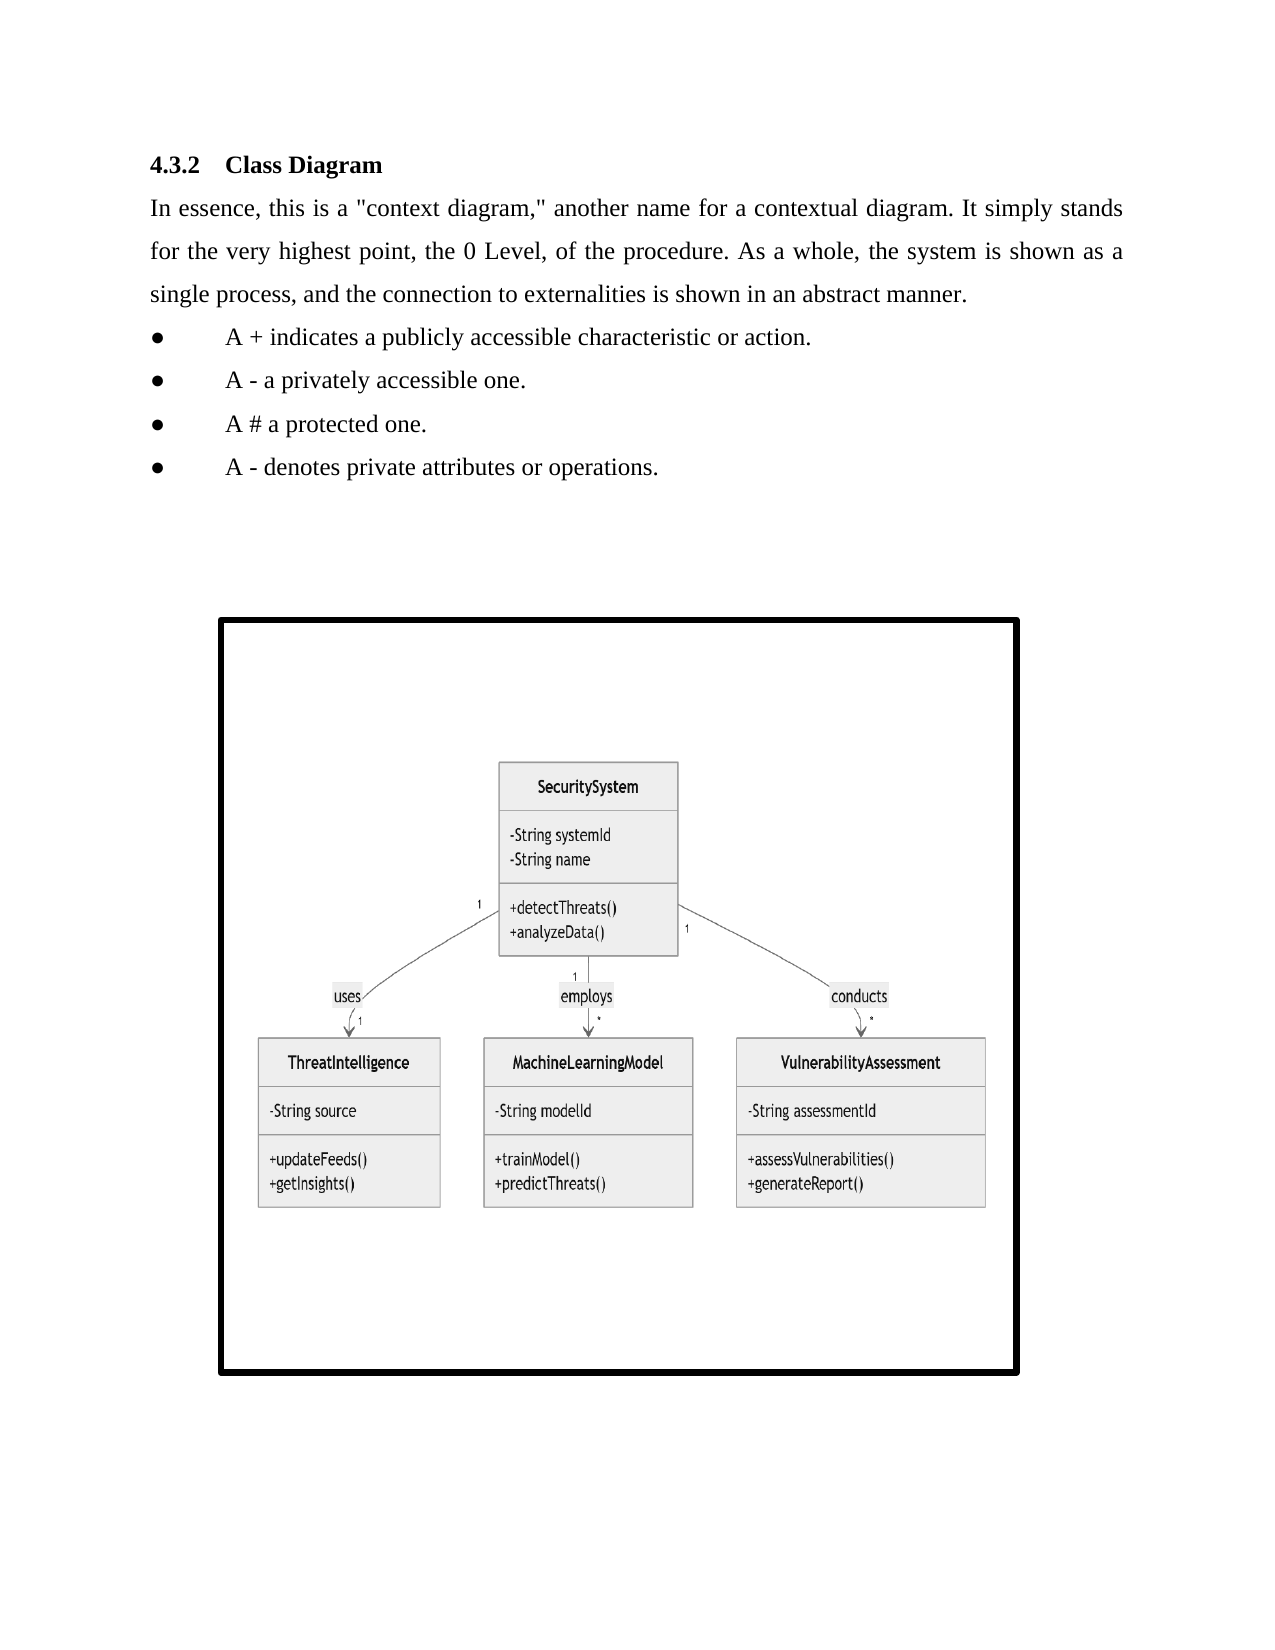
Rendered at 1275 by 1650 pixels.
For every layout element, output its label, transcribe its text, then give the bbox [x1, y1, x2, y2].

list A # a protected one. [150, 409, 1152, 437]
subtitle Class Diagram [150, 150, 1152, 179]
list A - a privately accessible one. [150, 365, 1152, 394]
list A + indicates a publicly accessible characteristic or action. [150, 322, 1152, 351]
text In essence, this is a "context diagram," another name for a contextual diagram. It simply stands for the very highest point, the 0 Level, of the procedure. As a whole, the system is shown as a single process, and the connection to externalities is shown in an abstract manner. [150, 193, 1125, 308]
picture [251, 753, 992, 1216]
list A - denotes private attributes or operations. [150, 452, 1152, 480]
